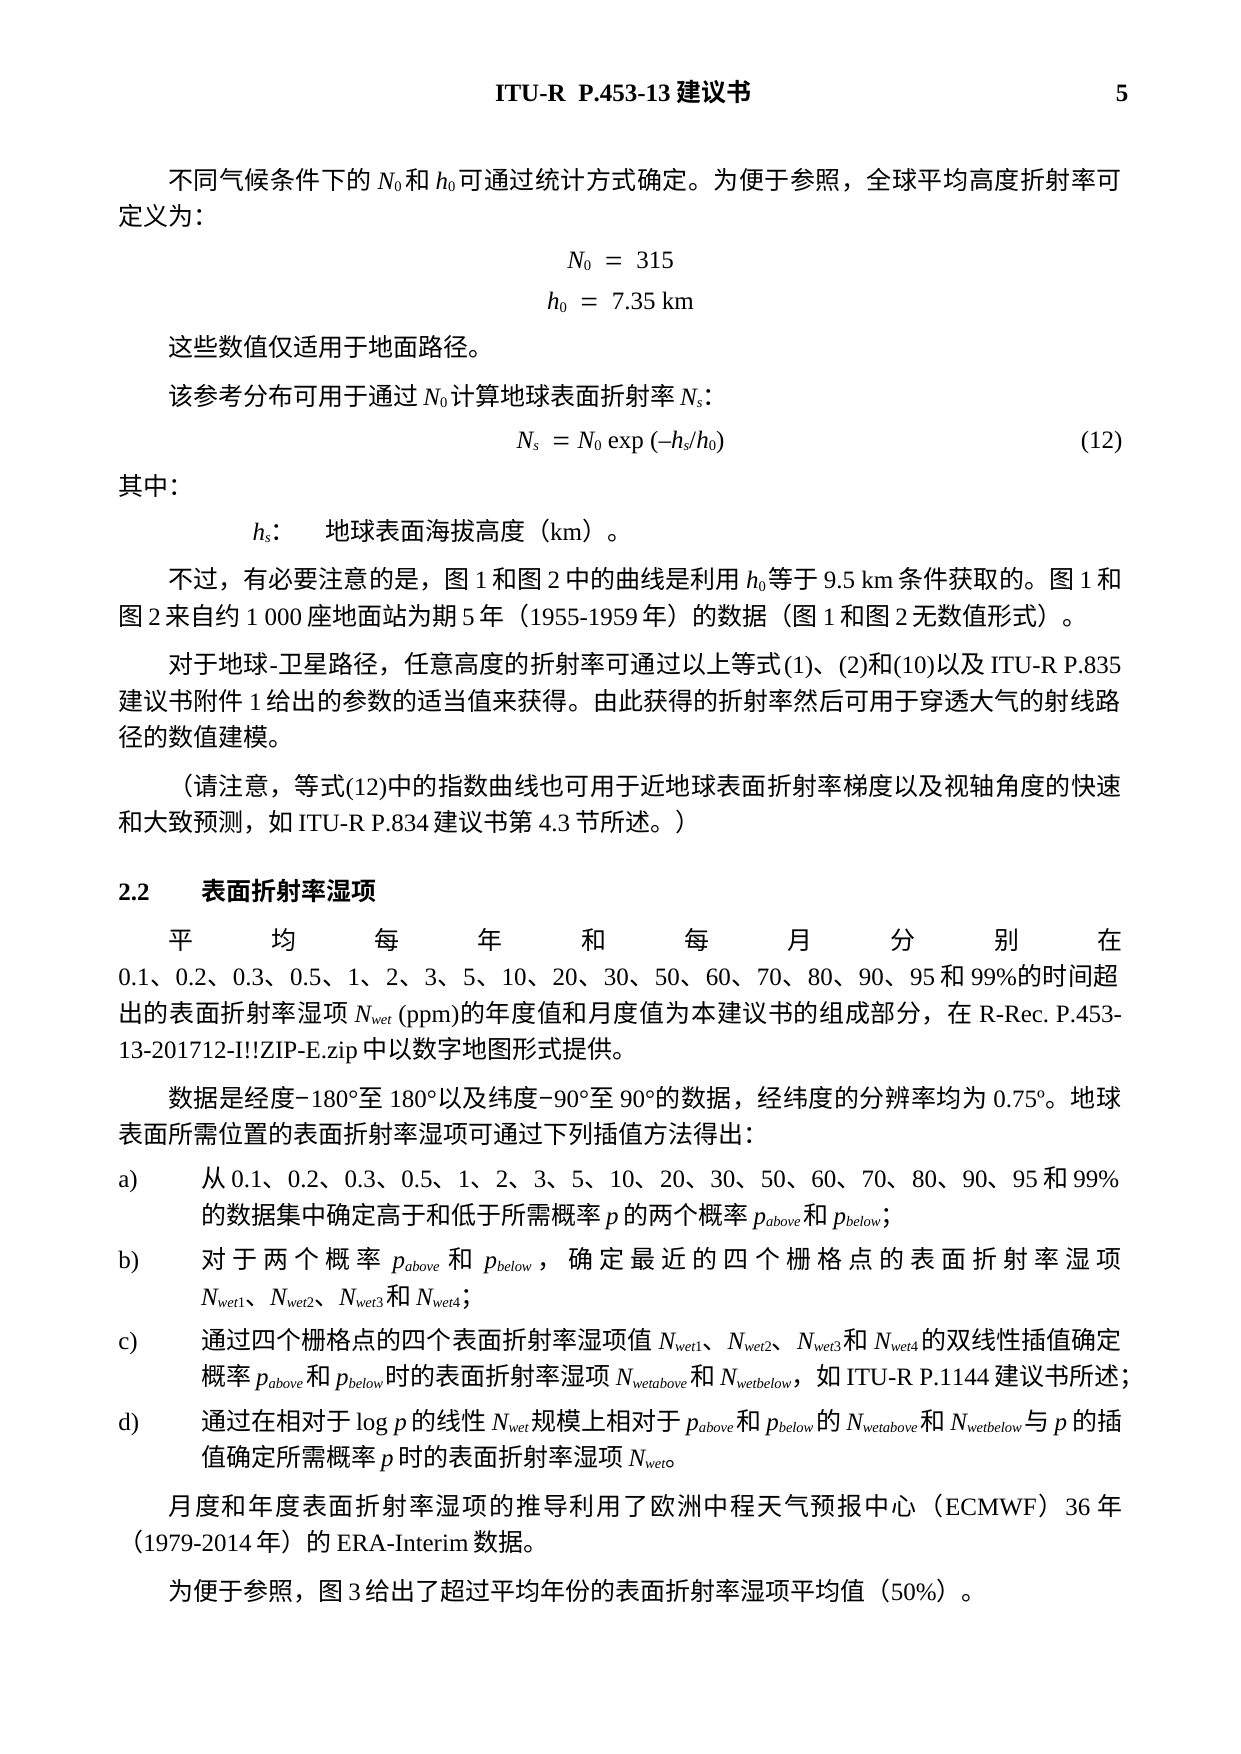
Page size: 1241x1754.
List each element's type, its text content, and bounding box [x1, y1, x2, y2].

text 数据是经度−180°至180°以及纬度−90°至90°的数据，经纬度的分辨率均为0.75º。地球表面所需位置的表面折射率湿项可通过下列插值方法得出： [118, 1078, 1122, 1151]
text （请注意，等式(12)中的指数曲线也可用于近地球表面折射率梯度以及视轴角度的快速和大致预测，如ITU-R P.834建议书第4.3节所述。） [118, 766, 1122, 838]
subtitle 2.2 表面折射率湿项 [118, 872, 1122, 908]
text d) 通过在相对于log p的线性Nwet规模上相对于pabove和pbelow的Nwetabove和Nwetbelow与p的插值确定所需概率p时的表面折射率湿项Nwet。 [118, 1401, 1122, 1474]
text 不过，有必要注意的是，图1和图2中的曲线是利用h0等于9.5 km条件获取的。图1和图2来自约1 000座地面站为期5年（1955-1959年）的数据（图1和图2无数值形式）。 [118, 560, 1122, 632]
text a) 从0.1、0.2、0.3、0.5、1、2、3、5、10、20、30、50、60、70、80、90、95和99%的数据集中确定高于和低于所需概率p的两个概率pabove和pbelow； [118, 1159, 1122, 1231]
text hs： 地球表面海拔高度（km）。 [118, 511, 1122, 547]
text 平均每年和每月分别在0.1、0.2、0.3、0.5、1、2、3、5、10、20、30、50、60、70、80、90、95和99%的时间超出的表面折射率湿项Nwet (ppm)的年度值和月度值为本建议书的组成部分，在R-Rec. P.453-13-201712-I!!ZIP-E.zip中以数字地图形式提供。 [118, 921, 1122, 1066]
text 不同气候条件下的N0和h0可通过统计方式确定。为便于参照，全球平均高度折射率可定义为： [118, 160, 1122, 233]
text b) 对于两个概率pabove和pbelow，确定最近的四个栅格点的表面折射率湿项Nwet1、Nwet2、Nwet3和Nwet4； [118, 1240, 1122, 1312]
text c) 通过四个栅格点的四个表面折射率湿项值Nwet1、Nwet2、Nwet3和Nwet4的双线性插值确定概率pabove和pbelow时的表面折射率湿项Nwetabove和Nwetbelow，如ITU-R P.1144建议书所述； [118, 1321, 1122, 1393]
text 其中： [118, 466, 1122, 503]
text h0  7.35 km [118, 286, 1122, 315]
text 这些数值仅适用于地面路径。 [118, 328, 1122, 364]
text 该参考分布可用于通过N0计算地球表面折射率Ns： [118, 376, 1122, 413]
text 对于地球-卫星路径，任意高度的折射率可通过以上等式(1)、(2)和(10)以及ITU-R P.835建议书附件1给出的参数的适当值来获得。由此获得的折射率然后可用于穿透大气的射线路径的数值建模。 [118, 645, 1122, 753]
text N0  315 [118, 245, 1122, 274]
text 为便于参照，图3给出了超过平均年份的表面折射率湿项平均值（50%）。 [118, 1571, 1122, 1608]
text Ns  N0 exp (–hs/h0) (12) [118, 425, 1122, 454]
text 月度和年度表面折射率湿项的推导利用了欧洲中程天气预报中心（ECMWF）36年（1979-2014年）的ERA-Interim数据。 [118, 1486, 1122, 1559]
